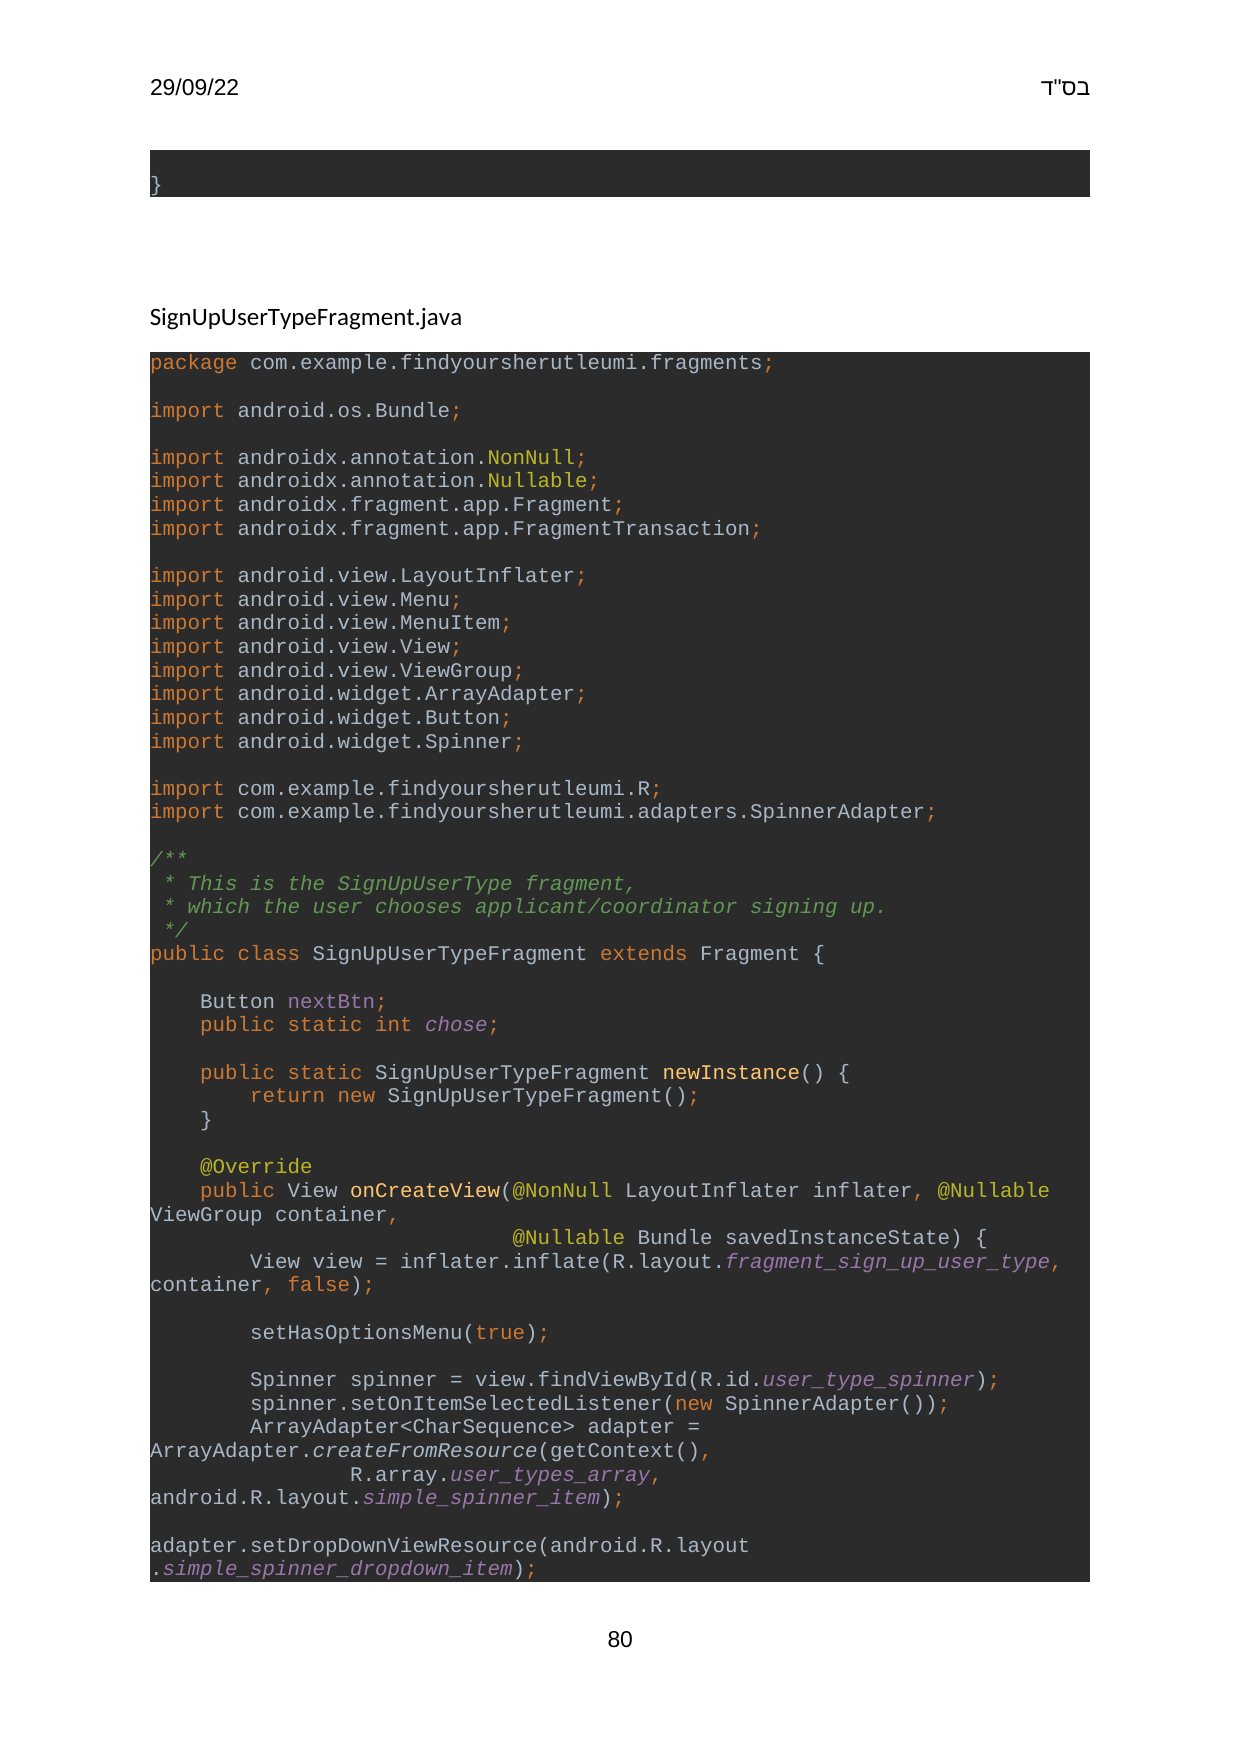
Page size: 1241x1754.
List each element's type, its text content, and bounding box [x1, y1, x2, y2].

text SignUpUserTypeFragment.java [150, 301, 1090, 331]
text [150, 352, 1090, 1582]
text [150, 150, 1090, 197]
